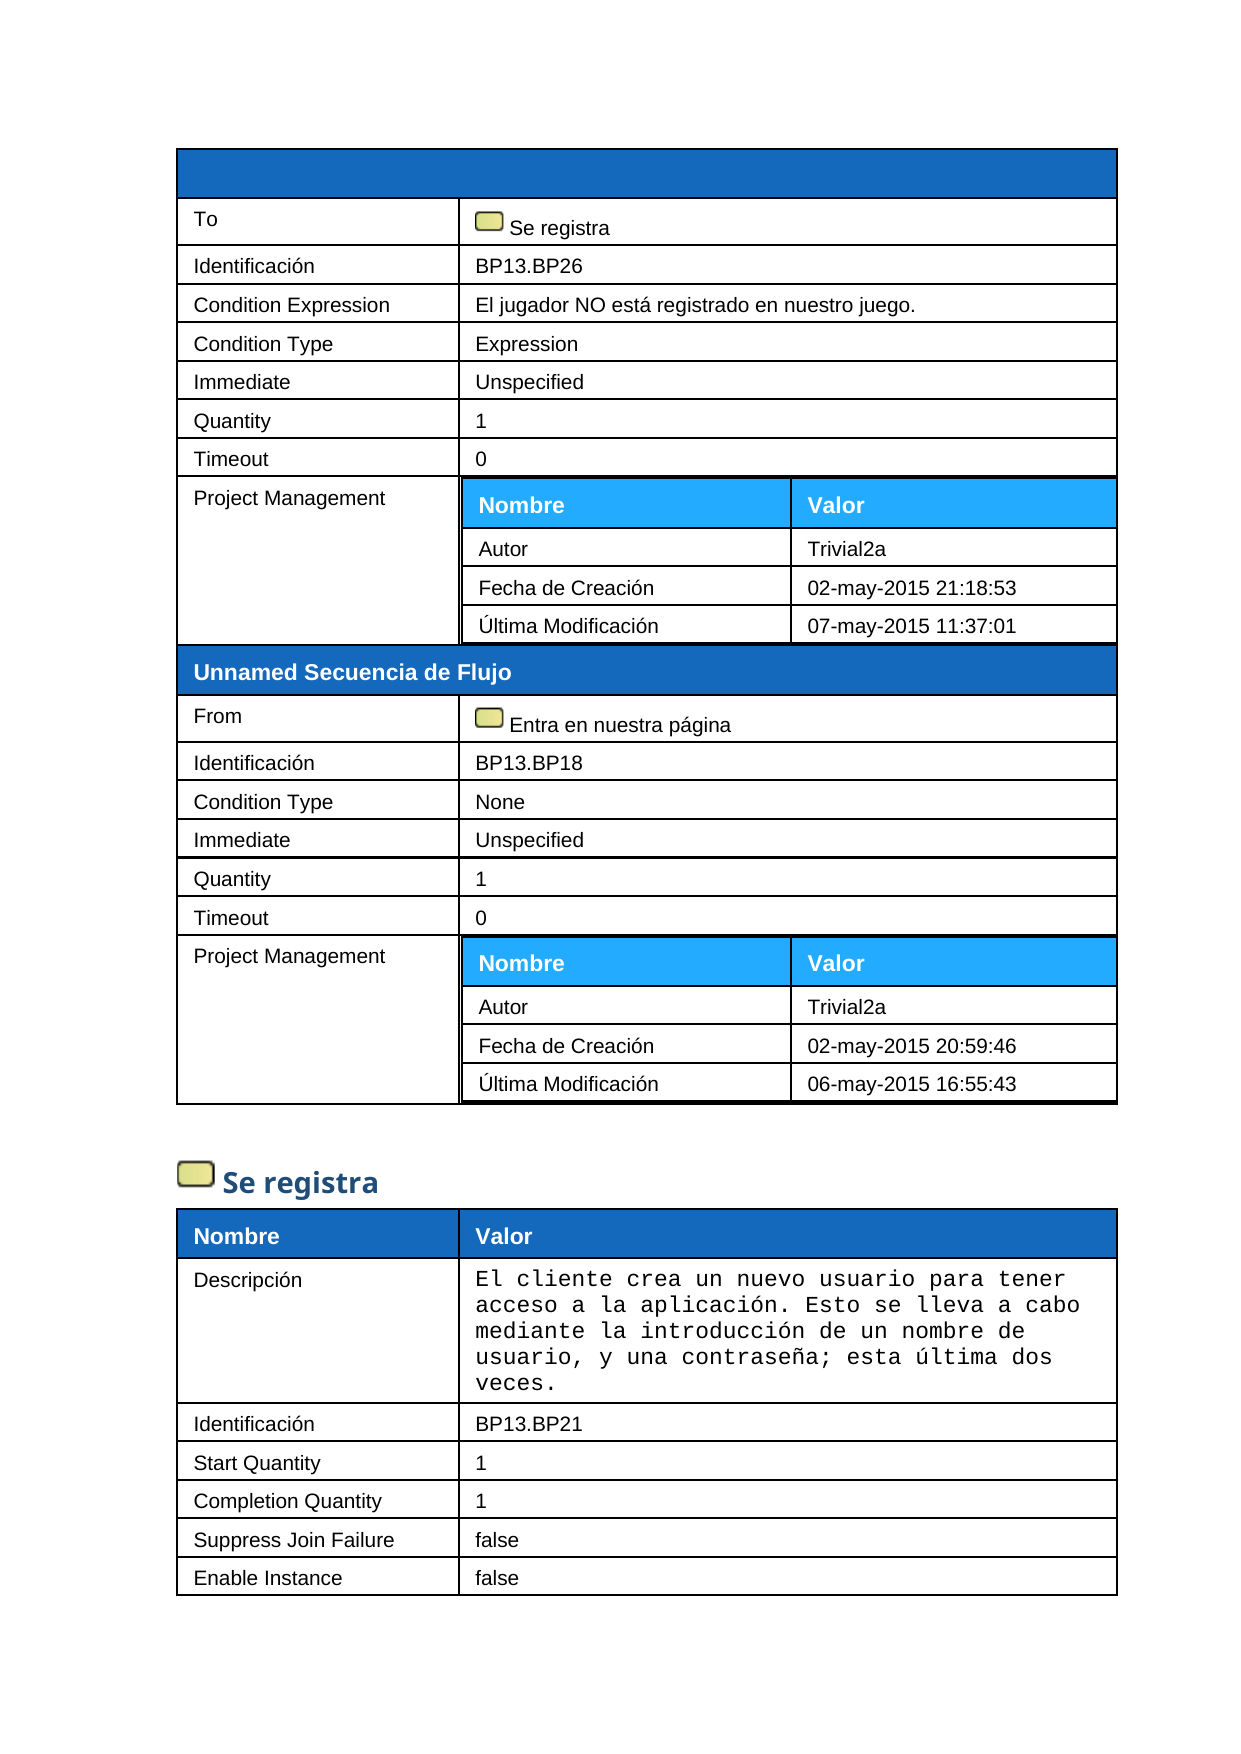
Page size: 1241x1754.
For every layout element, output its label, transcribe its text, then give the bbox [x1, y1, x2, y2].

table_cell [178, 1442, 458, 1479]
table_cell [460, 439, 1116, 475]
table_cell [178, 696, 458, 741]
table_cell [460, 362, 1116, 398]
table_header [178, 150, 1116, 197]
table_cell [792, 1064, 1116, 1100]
picture [177, 1155, 215, 1194]
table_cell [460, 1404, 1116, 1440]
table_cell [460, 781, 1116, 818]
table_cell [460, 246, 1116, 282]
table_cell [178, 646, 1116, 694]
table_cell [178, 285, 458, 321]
picture [475, 207, 504, 236]
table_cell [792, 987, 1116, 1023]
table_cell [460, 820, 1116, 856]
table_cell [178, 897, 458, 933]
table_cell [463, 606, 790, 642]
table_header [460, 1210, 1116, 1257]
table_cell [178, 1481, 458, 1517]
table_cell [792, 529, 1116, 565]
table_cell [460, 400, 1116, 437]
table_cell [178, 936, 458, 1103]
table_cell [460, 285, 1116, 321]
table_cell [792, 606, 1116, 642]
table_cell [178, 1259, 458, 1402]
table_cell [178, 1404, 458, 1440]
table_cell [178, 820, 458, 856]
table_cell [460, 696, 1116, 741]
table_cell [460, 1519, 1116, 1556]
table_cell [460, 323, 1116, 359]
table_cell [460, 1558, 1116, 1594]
picture [475, 704, 504, 733]
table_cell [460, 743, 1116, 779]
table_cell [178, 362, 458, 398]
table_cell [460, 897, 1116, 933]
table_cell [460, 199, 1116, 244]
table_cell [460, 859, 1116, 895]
subtitle Se registra [177, 1156, 1063, 1202]
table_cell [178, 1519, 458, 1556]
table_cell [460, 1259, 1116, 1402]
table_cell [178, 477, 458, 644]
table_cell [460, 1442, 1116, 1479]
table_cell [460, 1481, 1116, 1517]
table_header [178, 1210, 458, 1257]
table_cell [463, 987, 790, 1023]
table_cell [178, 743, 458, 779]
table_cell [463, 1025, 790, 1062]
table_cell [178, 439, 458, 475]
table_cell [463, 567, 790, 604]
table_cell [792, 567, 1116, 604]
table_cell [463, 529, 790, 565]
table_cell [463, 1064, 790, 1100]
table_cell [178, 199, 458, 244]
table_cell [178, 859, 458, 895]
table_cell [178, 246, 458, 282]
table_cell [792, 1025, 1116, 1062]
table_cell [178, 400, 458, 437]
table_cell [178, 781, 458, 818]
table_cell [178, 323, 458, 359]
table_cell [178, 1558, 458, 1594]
